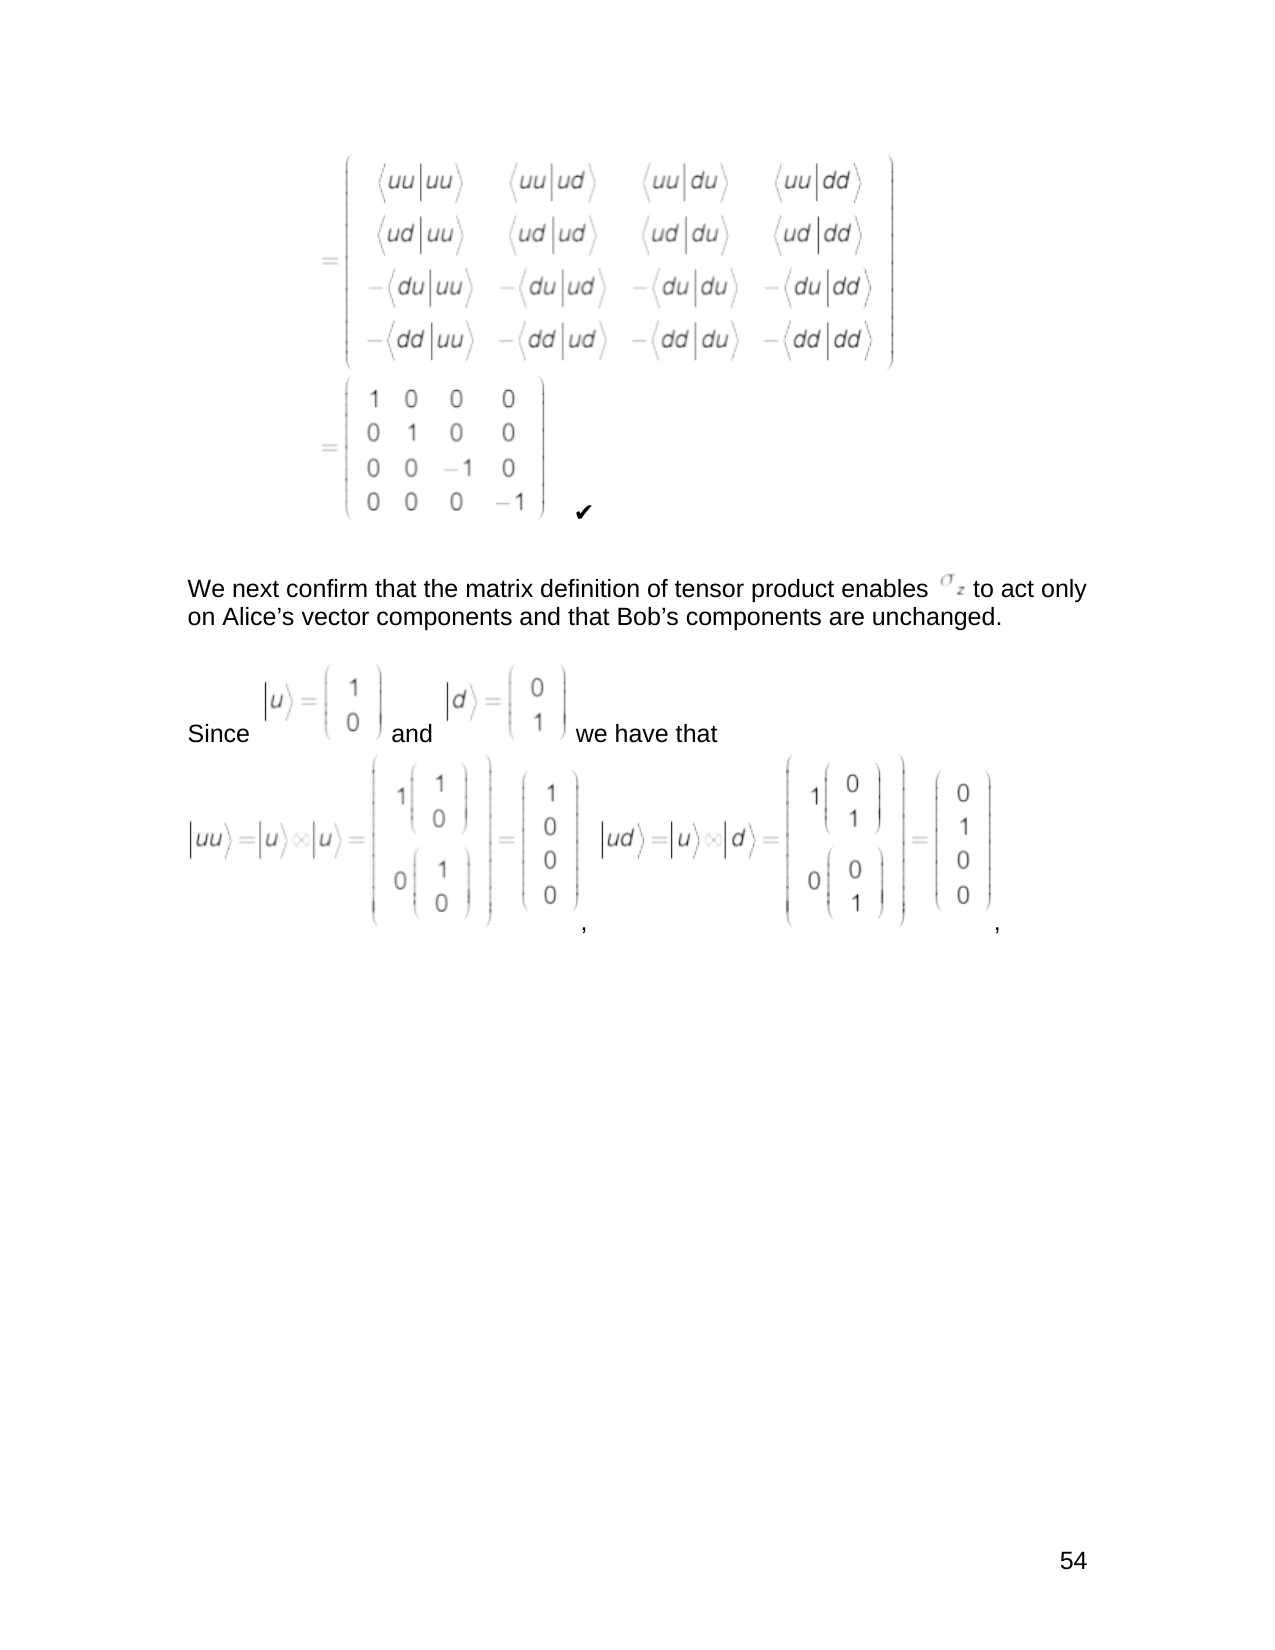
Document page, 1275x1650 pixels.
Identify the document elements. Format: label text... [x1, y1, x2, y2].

text Since and we have that [187, 660, 1087, 748]
text We next confirm that the matrix definition of tensor product enables to act only on Alice’s vector components and that Bob’s components are unchanged. [187, 558, 1087, 631]
text ✔ [187, 372, 1087, 529]
text , , [187, 748, 1087, 936]
